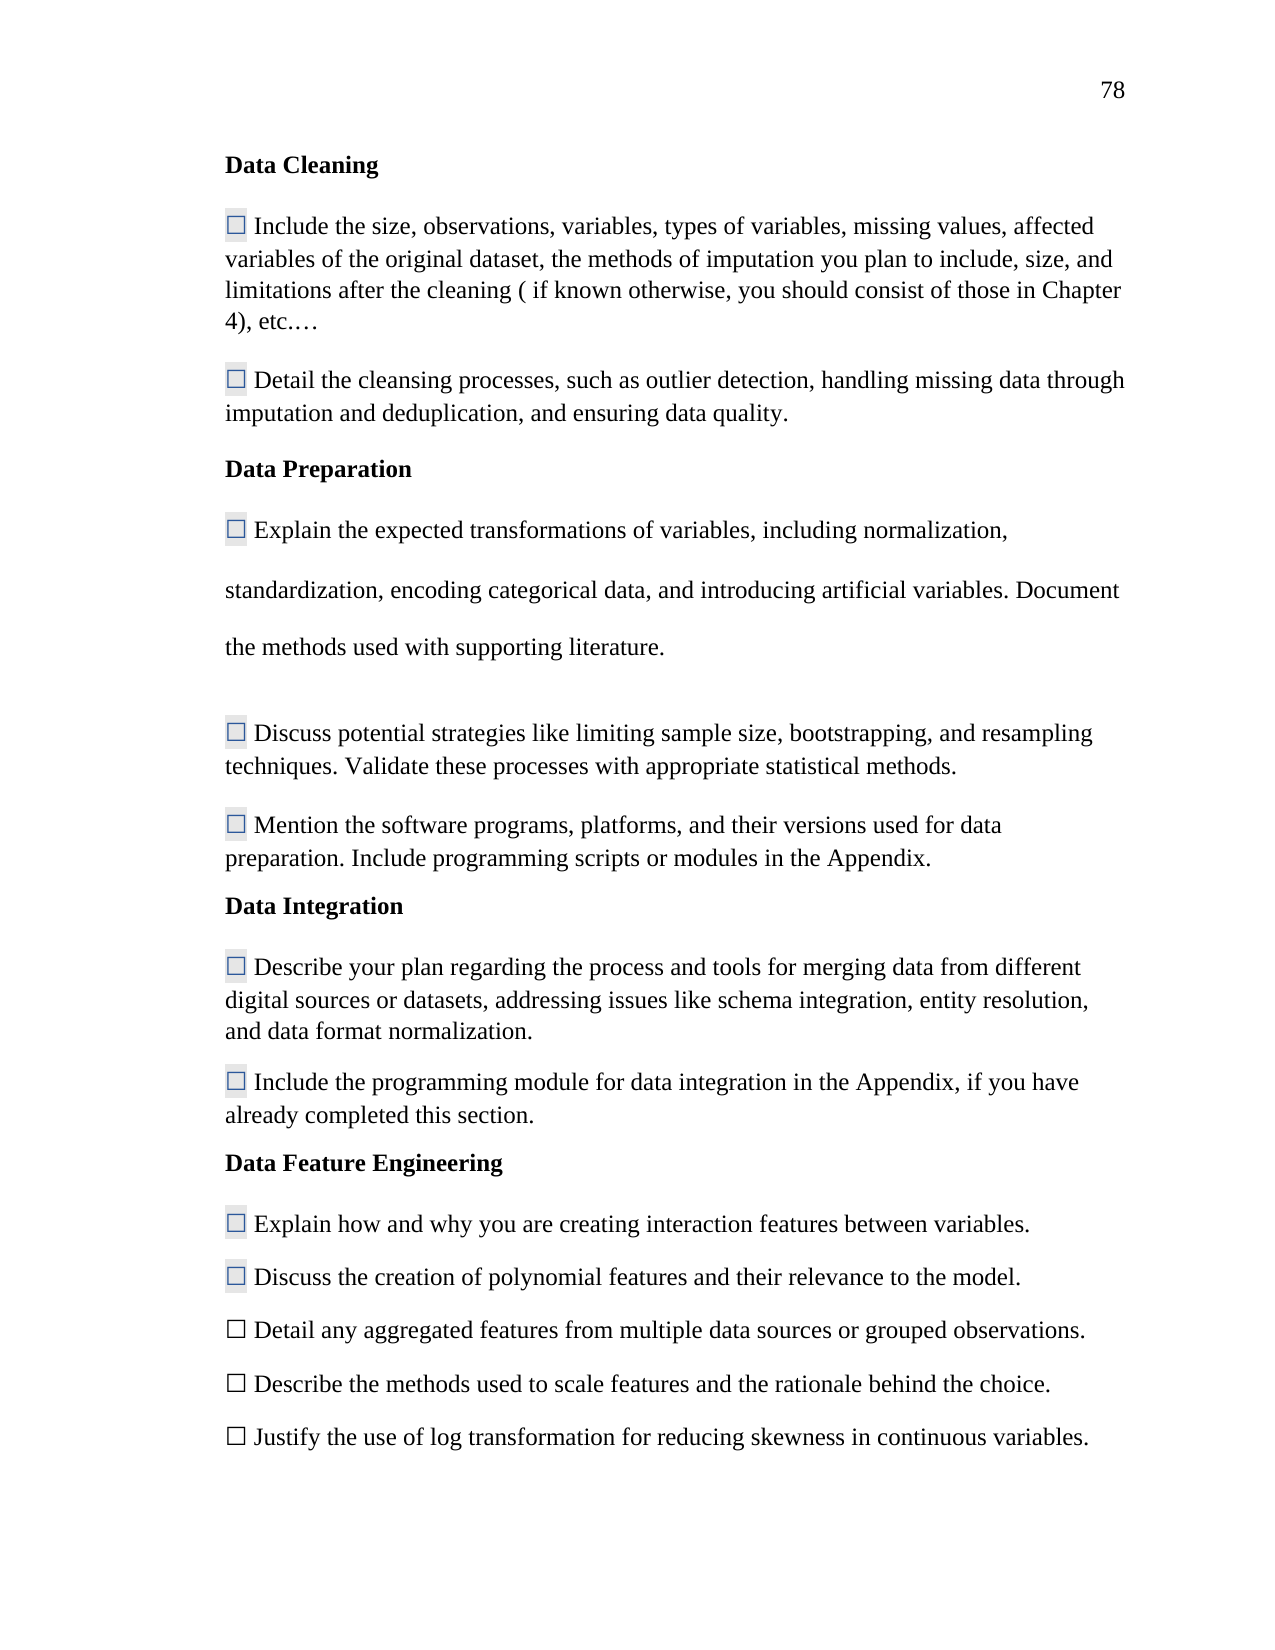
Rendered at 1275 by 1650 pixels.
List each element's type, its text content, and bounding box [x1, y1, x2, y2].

text Justify the use of log transformation for reducing skewness in continuous variables. [225, 1419, 1125, 1453]
subtitle Data Feature Engineering [225, 1148, 1125, 1177]
text Mention the software programs, platforms, and their versions used for data preparation. Include programming scripts or modules in the Appendix. [225, 807, 1125, 872]
text Detail any aggregated features from multiple data sources or grouped observations. [225, 1312, 1125, 1346]
subtitle Data Preparation [225, 454, 1125, 483]
text Include the programming module for data integration in the Appendix, if you have already completed this section. [225, 1064, 1125, 1129]
subtitle Data Cleaning [225, 150, 1125, 179]
list Explain the expected transformations of variables, including normalization, standardization, encoding categorical data, and introducing artificial variables. Document the methods used with supporting literature. [225, 512, 1125, 661]
text Detail the cleansing processes, such as outlier detection, handling missing data through imputation and deduplication, and ensuring data quality. [225, 362, 1125, 427]
subtitle Data Integration [225, 891, 1125, 920]
text Discuss the creation of polynomial features and their relevance to the model. [247, 1259, 1125, 1293]
text Explain how and why you are creating interaction features between variables. [247, 1205, 1125, 1239]
text Include the size, observations, variables, types of variables, missing values, affected variables of the original dataset, the methods of imputation you plan to include, size, and limitations after the cleaning ( if known otherwise, you should consist of those in Chapter 4), etc.… [225, 207, 1125, 335]
text Discuss potential strategies like limiting sample size, bootstrapping, and resampling techniques. Validate these processes with appropriate statistical methods. [225, 715, 1125, 780]
text Describe your plan regarding the process and tools for merging data from different digital sources or datasets, addressing issues like schema integration, entity resolution, and data format normalization. [225, 949, 1125, 1045]
text Describe the methods used to scale features and the rationale behind the choice. [225, 1366, 1125, 1400]
